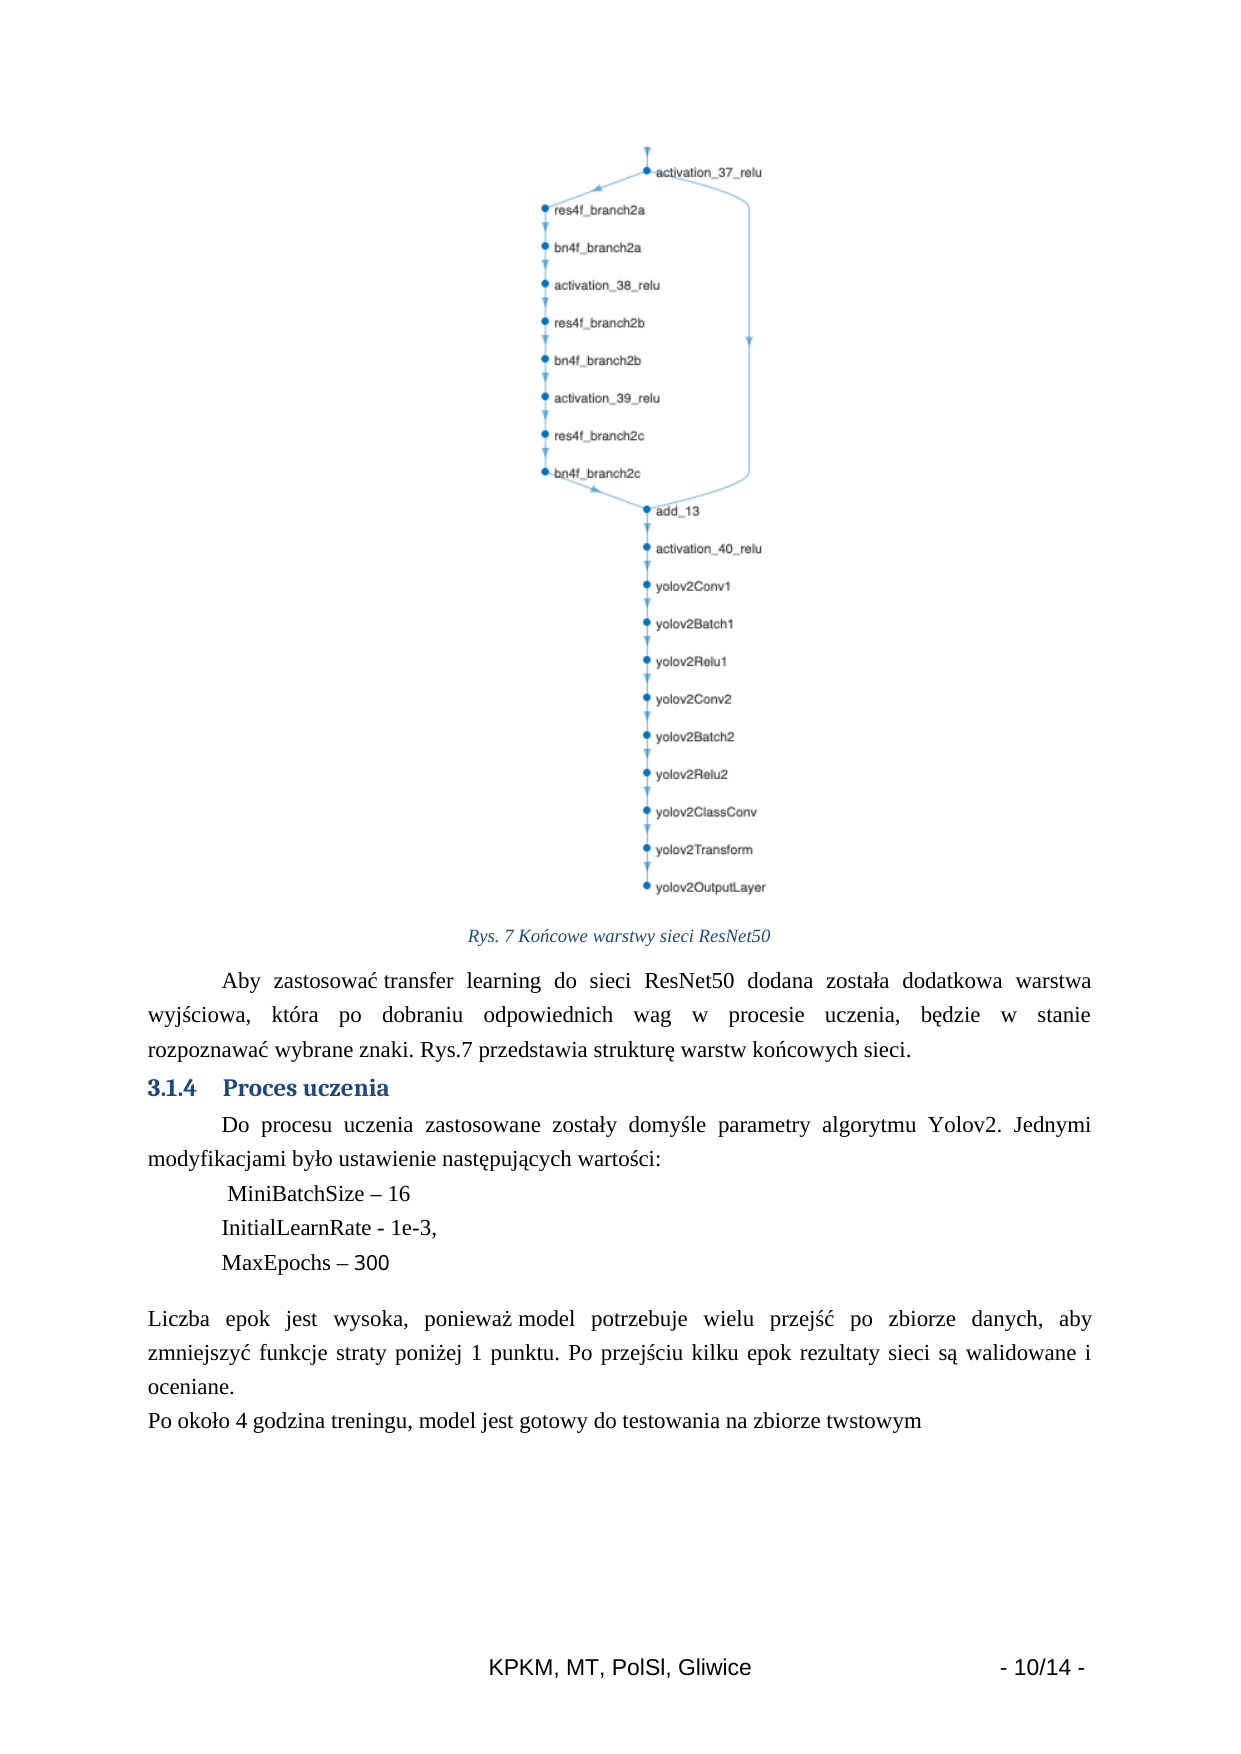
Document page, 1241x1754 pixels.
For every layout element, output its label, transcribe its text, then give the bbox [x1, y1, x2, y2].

picture [416, 147, 824, 917]
text MiniBatchSize – 16 [148, 1179, 1093, 1206]
subtitle Proces uczenia [148, 1074, 1093, 1103]
text Do procesu uczenia zastosowane zostały domyśle parametry algorytmu Yolov2. Jednymi modyfikacjami było ustawienie następujących wartości: [148, 1111, 1093, 1172]
text Liczba epok jest wysoka, ponieważ model potrzebuje wielu przejść po zbiorze danych, aby zmniejszyć funkcje straty poniżej 1 punktu. Po przejściu kilku epok rezultaty sieci są walidowane i oceniane. [148, 1305, 1093, 1399]
text Po około 4 godzina treningu, model jest gotowy do testowania na zbiorze twstowym [148, 1407, 1093, 1434]
text Aby zastosować transfer learning do sieci ResNet50 dodana została dodatkowa warstwa wyjściowa, która po dobraniu odpowiednich wag w procesie uczenia, będzie w stanie rozpoznawać wybrane znaki. Rys.7 przedstawia strukturę warstw końcowych sieci. [148, 967, 1093, 1062]
text Rys. 7 Końcowe warstwy sieci ResNet50 [148, 925, 1093, 946]
text InitialLearnRate - 1e-3, [148, 1214, 1093, 1240]
text MaxEpochs – 300 [148, 1248, 1093, 1276]
